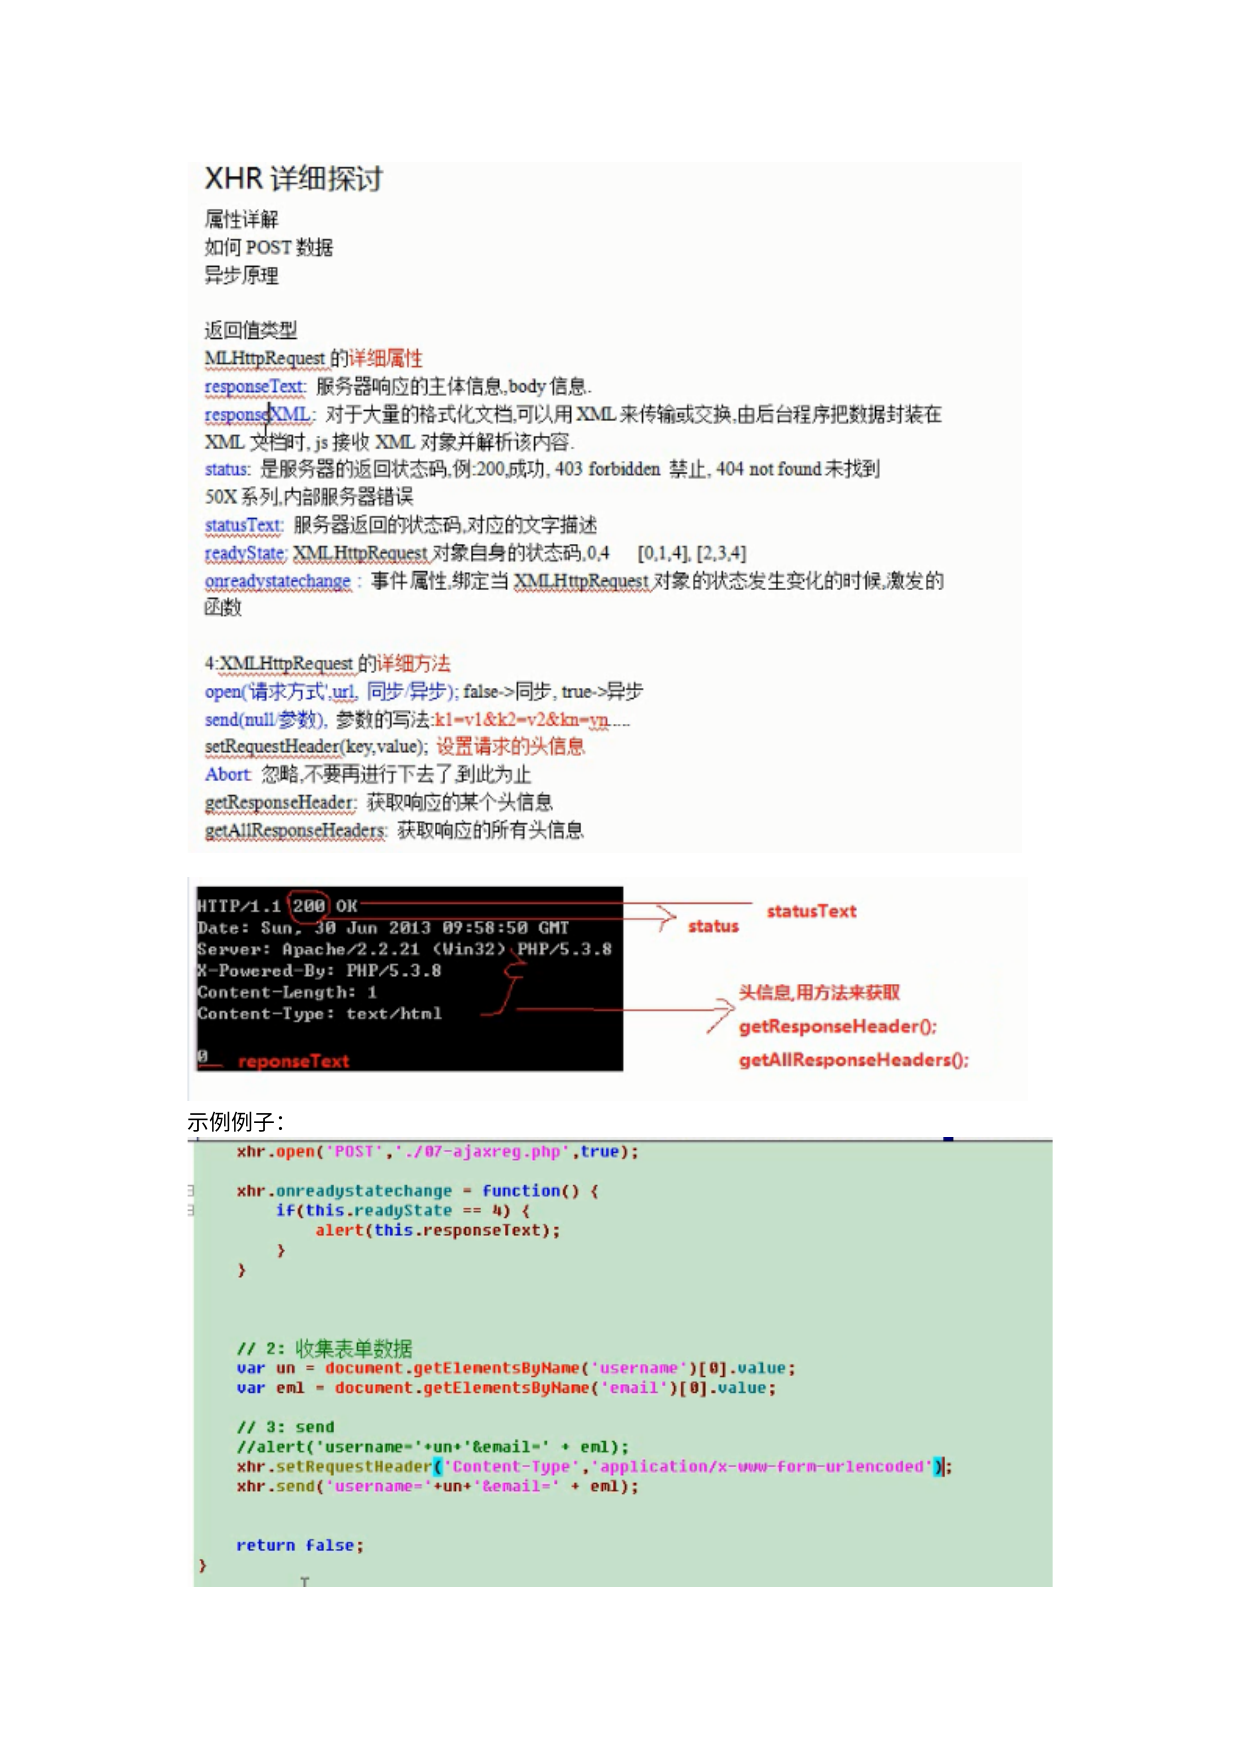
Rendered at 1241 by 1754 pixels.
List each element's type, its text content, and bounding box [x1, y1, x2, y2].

picture [187, 877, 1029, 1101]
text 示例例子： [187, 1104, 1053, 1137]
picture [187, 162, 1022, 853]
picture [187, 1137, 1053, 1587]
